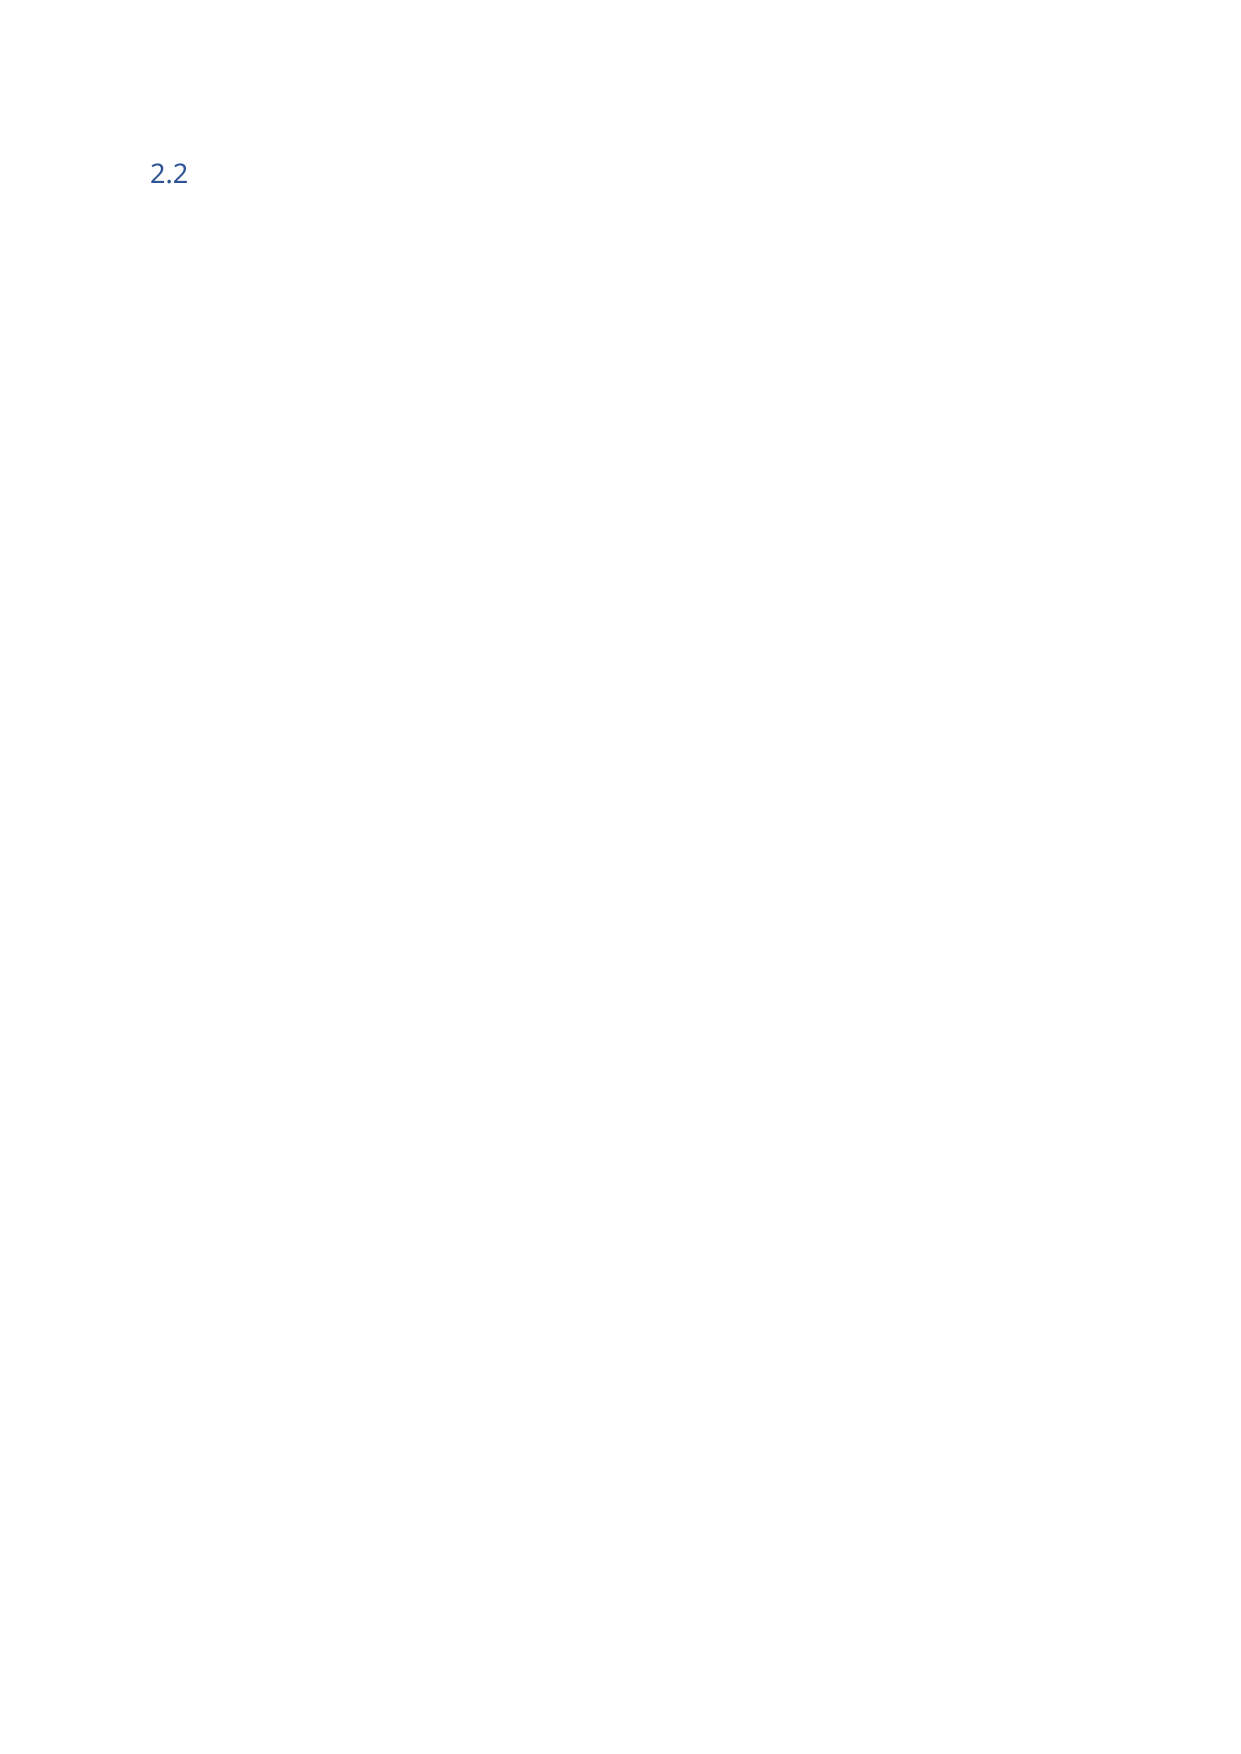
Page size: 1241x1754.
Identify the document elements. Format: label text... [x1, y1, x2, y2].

subtitle 2.2 [150, 154, 1090, 191]
